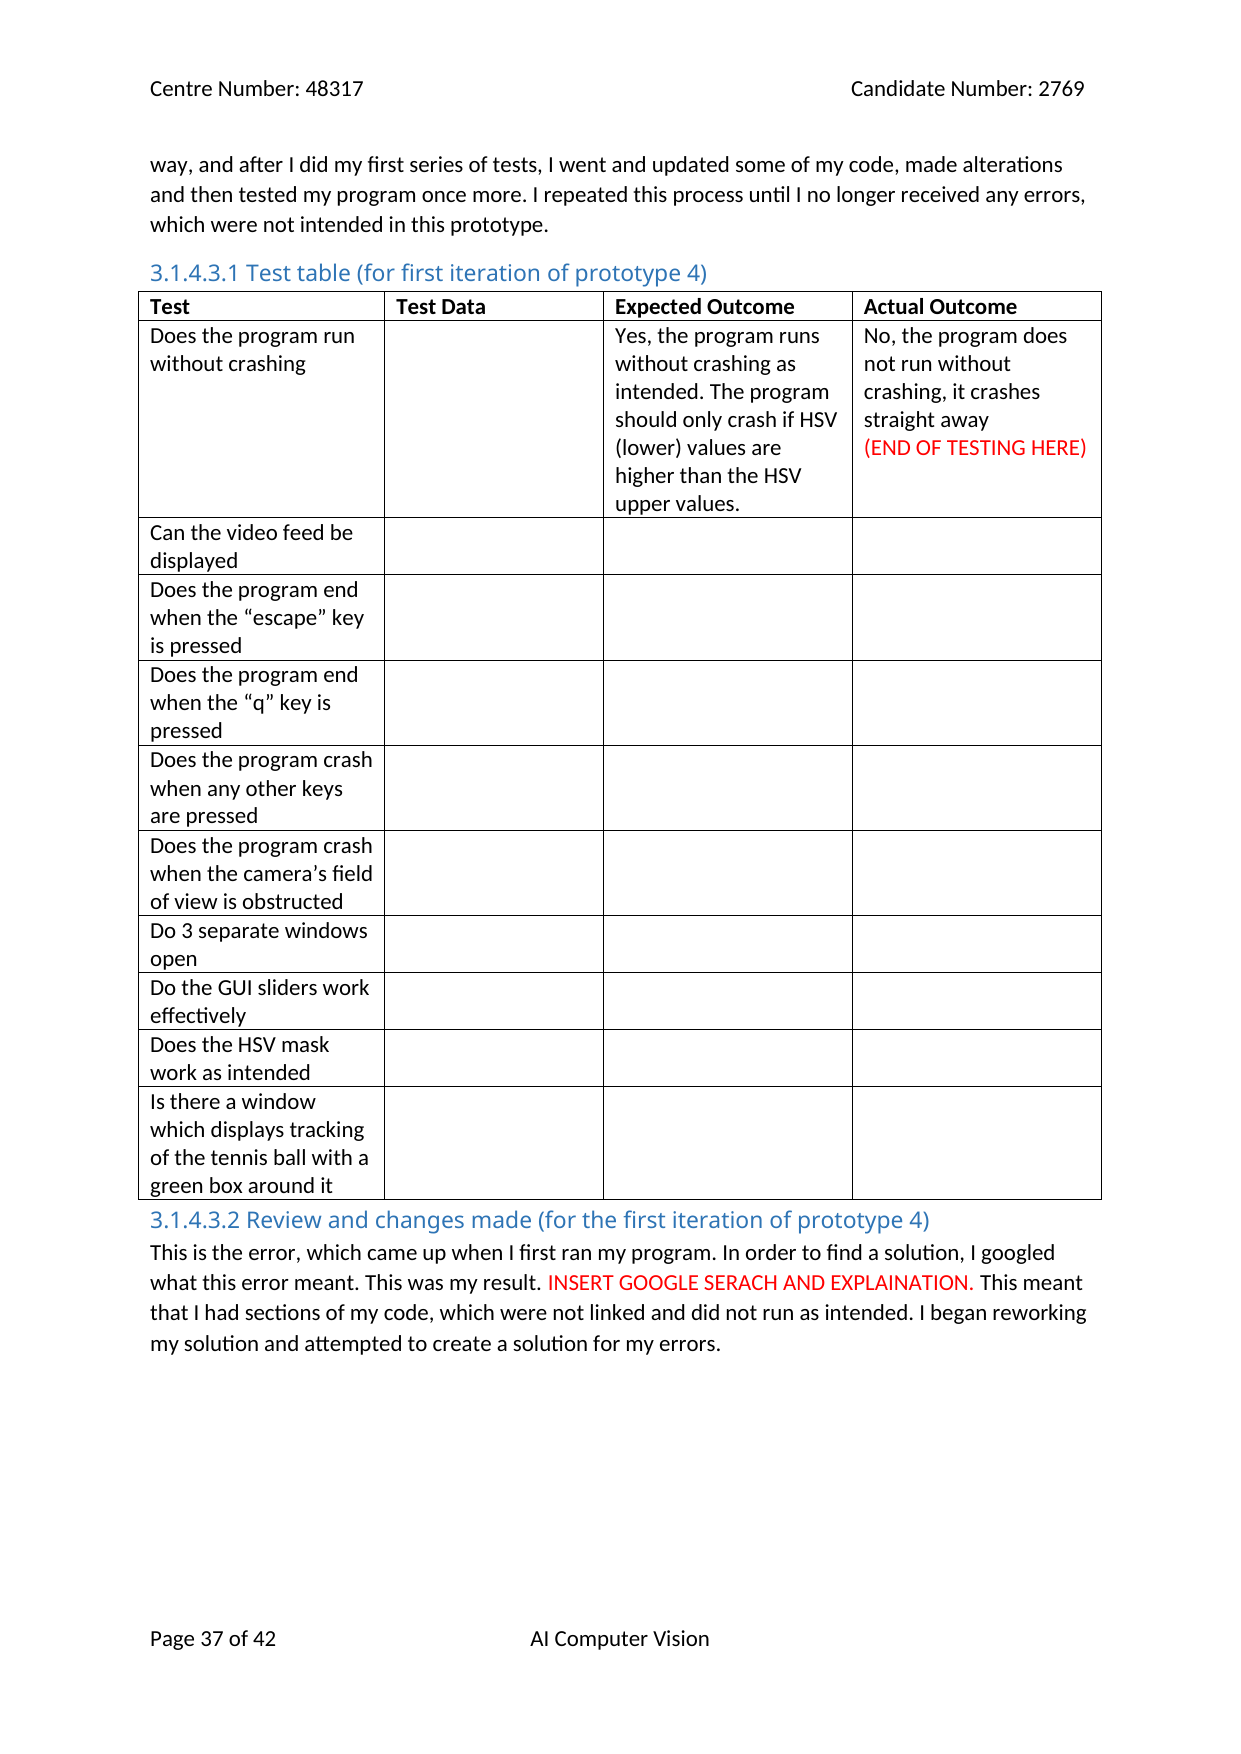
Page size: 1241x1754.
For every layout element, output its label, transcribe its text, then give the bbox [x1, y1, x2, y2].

table_cell [853, 1030, 1101, 1086]
table_cell [853, 1087, 1101, 1199]
table_cell Does the program crash when any other keys are pressed [139, 746, 384, 830]
table_cell Do 3 separate windows open [139, 916, 384, 972]
table_cell [604, 1087, 852, 1199]
table_cell [385, 1030, 603, 1086]
table_cell [853, 973, 1101, 1029]
table_cell [604, 746, 852, 830]
table_cell [604, 661, 852, 744]
table_cell [385, 746, 603, 830]
table_cell [853, 746, 1101, 830]
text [150, 150, 1090, 238]
table_cell [604, 1030, 852, 1086]
table_cell [385, 916, 603, 972]
table_cell [853, 916, 1101, 972]
table_cell [604, 916, 852, 972]
table_header Test [139, 292, 384, 320]
table_cell Is there a window which displays tracking of the tennis ball with a green box around it [139, 1087, 384, 1199]
table_cell [385, 575, 603, 659]
table_cell [853, 518, 1101, 574]
table_cell [385, 831, 603, 915]
table_cell Does the program end when the “q” key is pressed [139, 661, 384, 744]
text This is the error, which came up when I first ran my program. In order to find a solution, I googled what this error meant. This was my result. INSERT GOOGLE SERACH AND EXPLAINATION. This meant that I had sections of my code, which were not linked and did not run as intended. I began reworking my solution and attempted to create a solution for my errors. [150, 1238, 1090, 1357]
table_cell Does the HSV mask work as intended [139, 1030, 384, 1086]
table_cell Does the program crash when the camera’s field of view is obstructed [139, 831, 384, 915]
table_cell Does the program end when the “escape” key is pressed [139, 575, 384, 659]
table_cell [604, 518, 852, 574]
table_cell Do the GUI sliders work effectively [139, 973, 384, 1029]
table_cell [385, 661, 603, 744]
table_cell [385, 1087, 603, 1199]
table_header Expected Outcome [604, 292, 852, 320]
table_cell Can the video feed be displayed [139, 518, 384, 574]
table_cell [604, 831, 852, 915]
table_cell Yes, the program runs without crashing as intended. The program should only crash if HSV (lower) values are higher than the HSV upper values. [604, 321, 852, 517]
table_cell [604, 973, 852, 1029]
table_cell [385, 321, 603, 517]
table_cell [853, 831, 1101, 915]
table_header Test Data [385, 292, 603, 320]
table_cell No, the program does not run without crashing, it crashes straight away (END OF TESTING HERE) [853, 321, 1101, 517]
subtitle 3.1.4.3.1 Test table (for first iteration of prototype 4) [150, 257, 1090, 288]
table_cell [385, 973, 603, 1029]
table_cell [385, 518, 603, 574]
subtitle 3.1.4.3.2 Review and changes made (for the first iteration of prototype 4) [150, 1204, 1090, 1236]
table_cell [853, 661, 1101, 744]
table_cell Does the program run without crashing [139, 321, 384, 517]
table_cell [604, 575, 852, 659]
table_cell [853, 575, 1101, 659]
table_header Actual Outcome [853, 292, 1101, 320]
